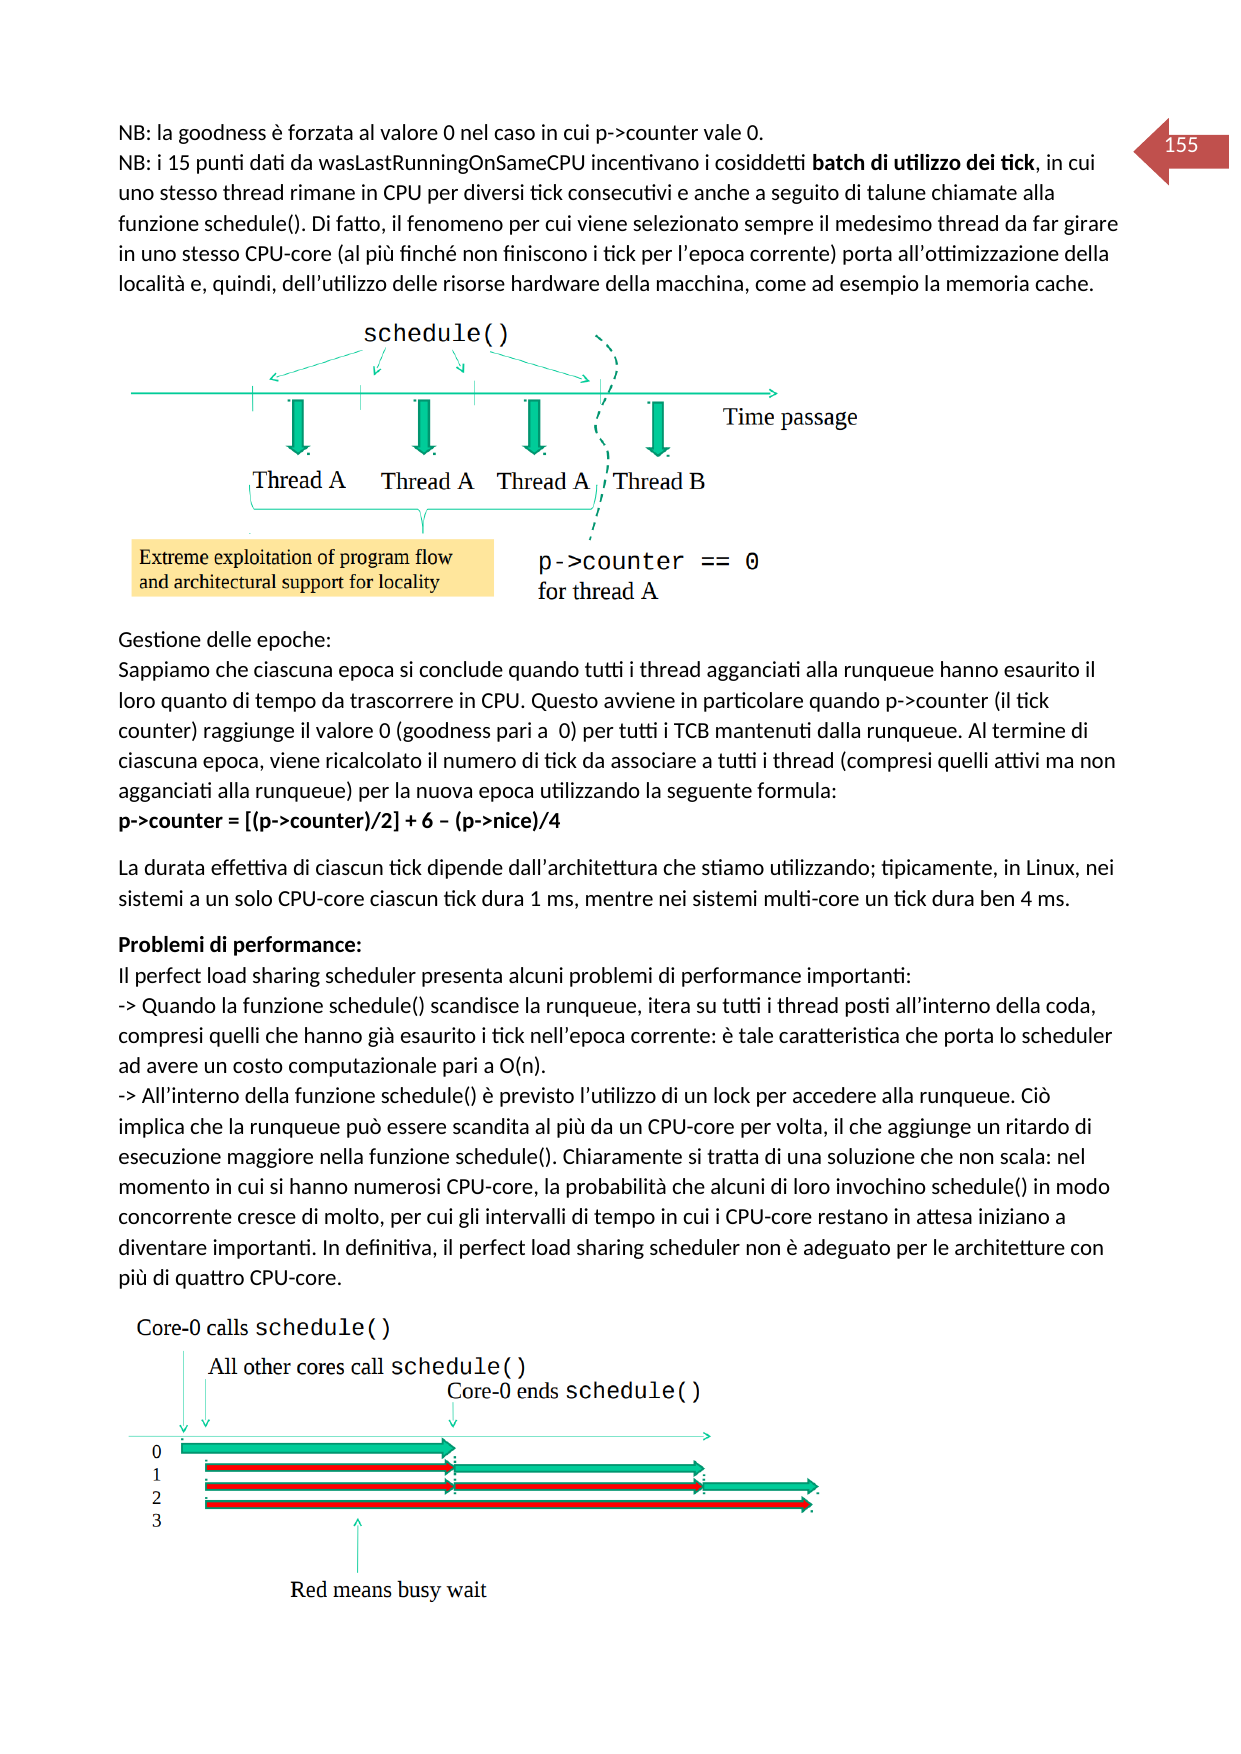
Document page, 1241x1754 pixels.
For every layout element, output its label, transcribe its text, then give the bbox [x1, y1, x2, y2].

text Problemi di performance: Il perfect load sharing scheduler presenta alcuni problemi di performance importanti: -> Quando la funzione schedule() scandisce la runqueue, itera su tutti i thread posti all’interno della coda, compresi quelli che hanno già esaurito i tick nell’epoca corrente: è tale caratteristica che porta lo scheduler ad avere un costo computazionale pari a O(n). -> All’interno della funzione schedule() è previsto l’utilizzo di un lock per accedere alla runqueue. Ciò implica che la runqueue può essere scandita al più da un CPU-core per volta, il che aggiunge un ritardo di esecuzione maggiore nella funzione schedule(). Chiaramente si tratta di una soluzione che non scala: nel momento in cui si hanno numerosi CPU-core, la probabilità che alcuni di loro invochino schedule() in modo concorrente cresce di molto, per cui gli intervalli di tempo in cui i CPU-core restano in attesa iniziano a diventare importanti. In definitiva, il perfect load sharing scheduler non è adeguato per le architetture con più di quattro CPU-core. [118, 931, 1122, 1291]
picture [118, 1309, 825, 1610]
text Gestione delle epoche: Sappiamo che ciascuna epoca si conclude quando tutti i thread agganciati alla runqueue hanno esaurito il loro quanto di tempo da trascorrere in CPU. Questo avviene in particolare quando p->counter (il tick counter) raggiunge il valore 0 (goodness pari a 0) per tutti i TCB mantenuti dalla runqueue. Al termine di ciascuna epoca, viene ricalcolato il numero di tick da associare a tutti i thread (compresi quelli attivi ma non agganciati alla runqueue) per la nuova epoca utilizzando la seguente formula: p->counter = [(p->counter)/2] + 6 – (p->nice)/4 [118, 625, 1122, 834]
text La durata effettiva di ciascun tick dipende dall’architettura che stiamo utilizzando; tipicamente, in Linux, nei sistemi a un solo CPU-core ciascun tick dura 1 ms, mentre nei sistemi multi-core un tick dura ben 4 ms. [118, 853, 1122, 912]
text NB: la goodness è forzata al valore 0 nel caso in cui p->counter vale 0. NB: i 15 punti dati da wasLastRunningOnSameCPU incentivano i cosiddetti batch di utilizzo dei tick, in cui uno stesso thread rimane in CPU per diversi tick consecutivi e anche a seguito di talune chiamate alla funzione schedule(). Di fatto, il fenomeno per cui viene selezionato sempre il medesimo thread da far girare in uno stesso CPU-core (al più finché non finiscono i tick per l’epoca corrente) porta all’ottimizzazione della località e, quindi, dell’utilizzo delle risorse hardware della macchina, come ad esempio la memoria cache. [118, 118, 1122, 297]
picture [118, 316, 865, 607]
